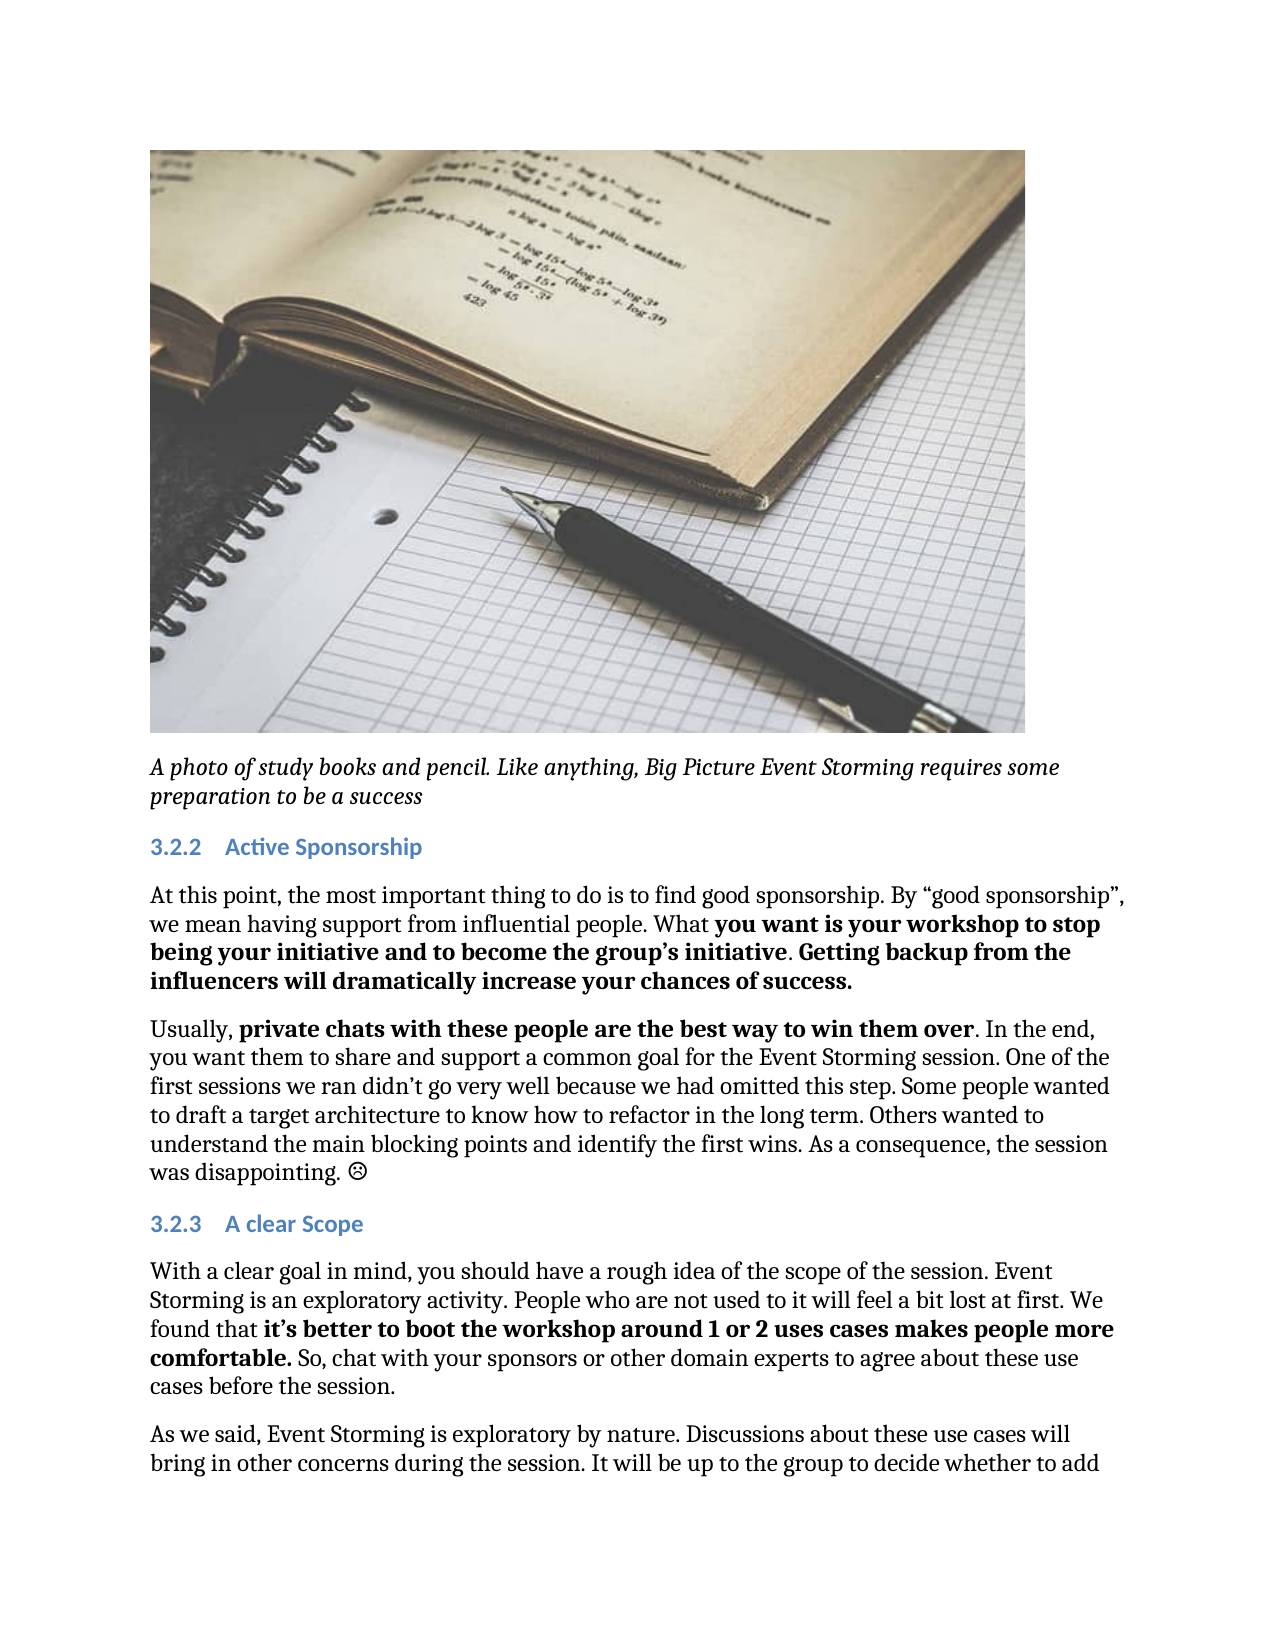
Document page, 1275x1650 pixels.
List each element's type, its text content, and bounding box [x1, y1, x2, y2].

text With a clear goal in mind, you should have a rough idea of the scope of the session. Event Storming is an exploratory activity. People who are not used to it will feel a bit lost at first. We found that it’s better to boot the workshop around 1 or 2 uses cases makes people more comfortable. So, chat with your sponsors or other domain experts to agree about these use cases before the session. [150, 1257, 1125, 1401]
subtitle 3.2.3 A clear Scope [150, 1208, 1125, 1238]
picture [150, 150, 1025, 733]
text At this point, the most important thing to do is to find good sponsorship. By “good sponsorship”, we mean having support from influential people. What you want is your workshop to stop being your initiative and to become the group’s initiative. Getting backup from the influencers will dramatically increase your chances of success. [150, 881, 1125, 996]
text Usually, private chats with these people are the best way to win them over. In the end, you want them to share and support a common goal for the Event Storming session. One of the first sessions we ran didn’t go very well because we had omitted this step. Some people wanted to draft a target architecture to know how to refactor in the long term. Others wanted to understand the main blocking points and identify the first wins. As a consequence, the session was disappointing. ☹ [150, 1014, 1125, 1187]
subtitle 3.2.2 Active Sponsorship [150, 832, 1125, 862]
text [150, 1420, 1125, 1477]
text A photo of study books and pencil. Like anything, Big Picture Event Storming requires some preparation to be a success [150, 753, 1125, 811]
